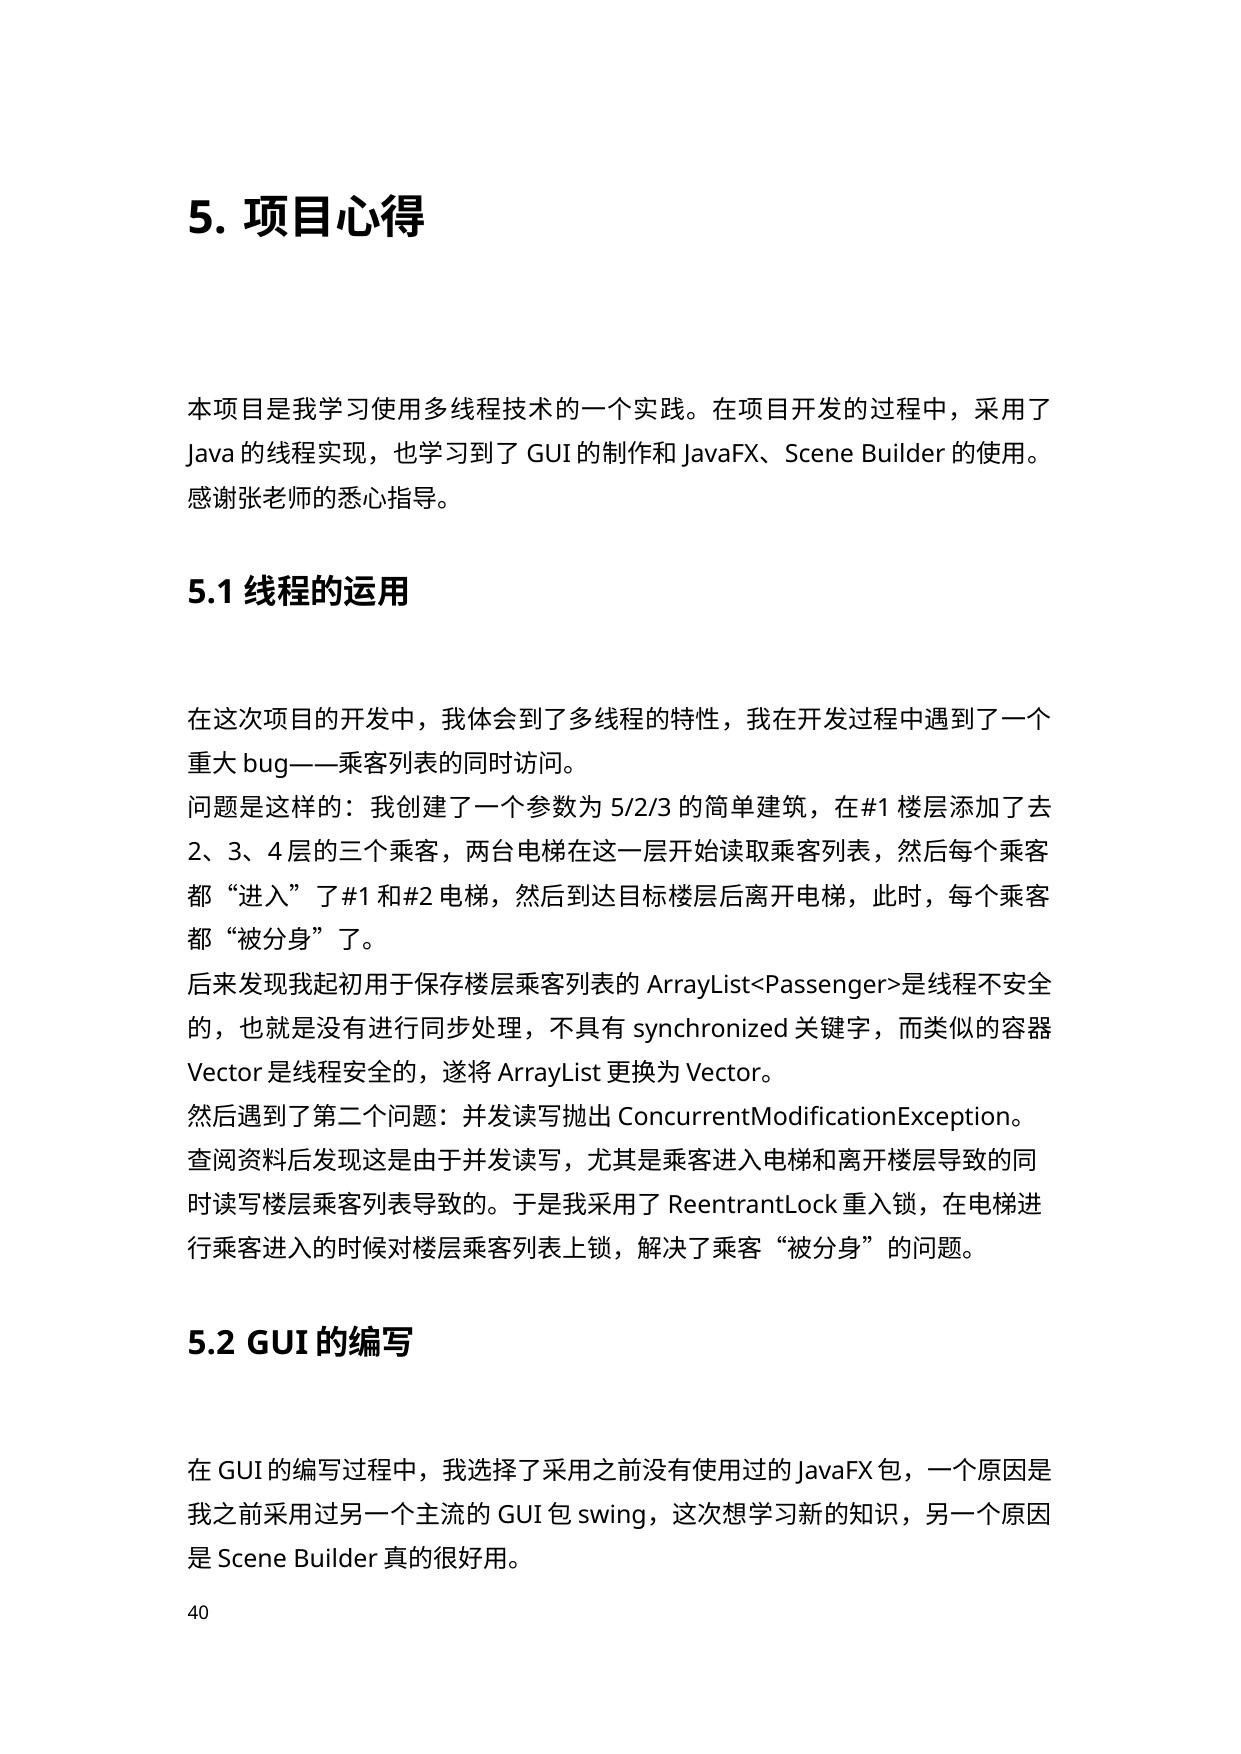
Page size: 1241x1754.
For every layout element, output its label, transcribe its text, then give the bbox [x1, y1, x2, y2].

text 然后遇到了第二个问题：并发读写抛出ConcurrentModificationException。查阅资料后发现这是由于并发读写，尤其是乘客进入电梯和离开楼层导致的同时读写楼层乘客列表导致的。于是我采用了ReentrantLock重入锁，在电梯进行乘客进入的时候对楼层乘客列表上锁，解决了乘客“被分身”的问题。 [187, 1092, 1053, 1269]
subtitle 项目心得 [187, 170, 1053, 258]
text 本项目是我学习使用多线程技术的一个实践。在项目开发的过程中，采用了Java的线程实现，也学习到了GUI的制作和JavaFX、Scene Builder的使用。感谢张老师的悉心指导。 [187, 386, 1053, 518]
text 问题是这样的：我创建了一个参数为5/2/3的简单建筑，在#1楼层添加了去2、3、4层的三个乘客，两台电梯在这一层开始读取乘客列表，然后每个乘客都“进入”了#1和#2电梯，然后到达目标楼层后离开电梯，此时，每个乘客都“被分身”了。 [187, 784, 1053, 960]
text 在GUI的编写过程中，我选择了采用之前没有使用过的JavaFX包，一个原因是我之前采用过另一个主流的GUI包swing，这次想学习新的知识，另一个原因是Scene Builder真的很好用。 [187, 1446, 1053, 1578]
text 在这次项目的开发中，我体会到了多线程的特性，我在开发过程中遇到了一个重大bug——乘客列表的同时访问。 [187, 696, 1053, 784]
subtitle 5.1 线程的运用 [187, 545, 1053, 633]
subtitle GUI的编写 [187, 1296, 1053, 1384]
text 后来发现我起初用于保存楼层乘客列表的ArrayList<Passenger>是线程不安全的，也就是没有进行同步处理，不具有synchronized关键字，而类似的容器Vector是线程安全的，遂将ArrayList更换为Vector。 [187, 960, 1053, 1092]
